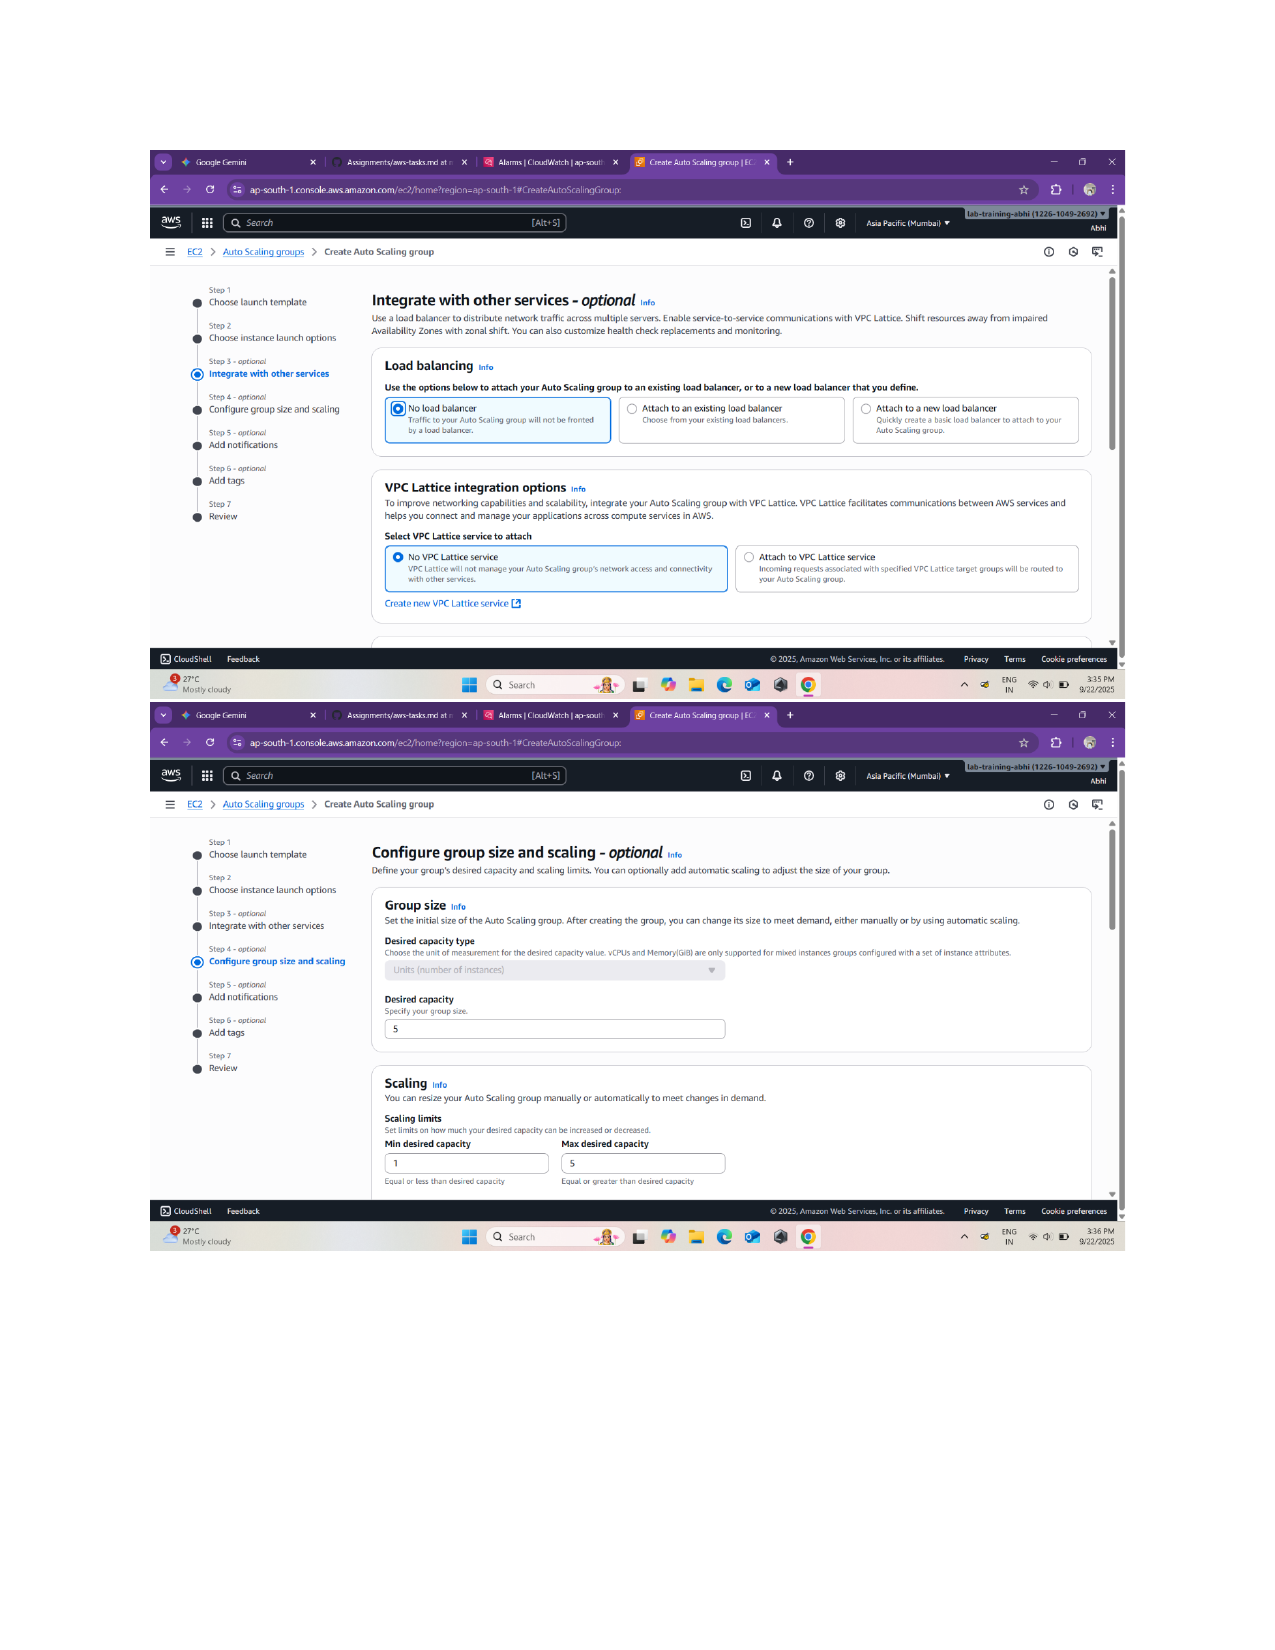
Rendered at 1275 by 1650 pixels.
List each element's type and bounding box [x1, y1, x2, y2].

picture [150, 150, 1125, 699]
picture [150, 702, 1125, 1251]
